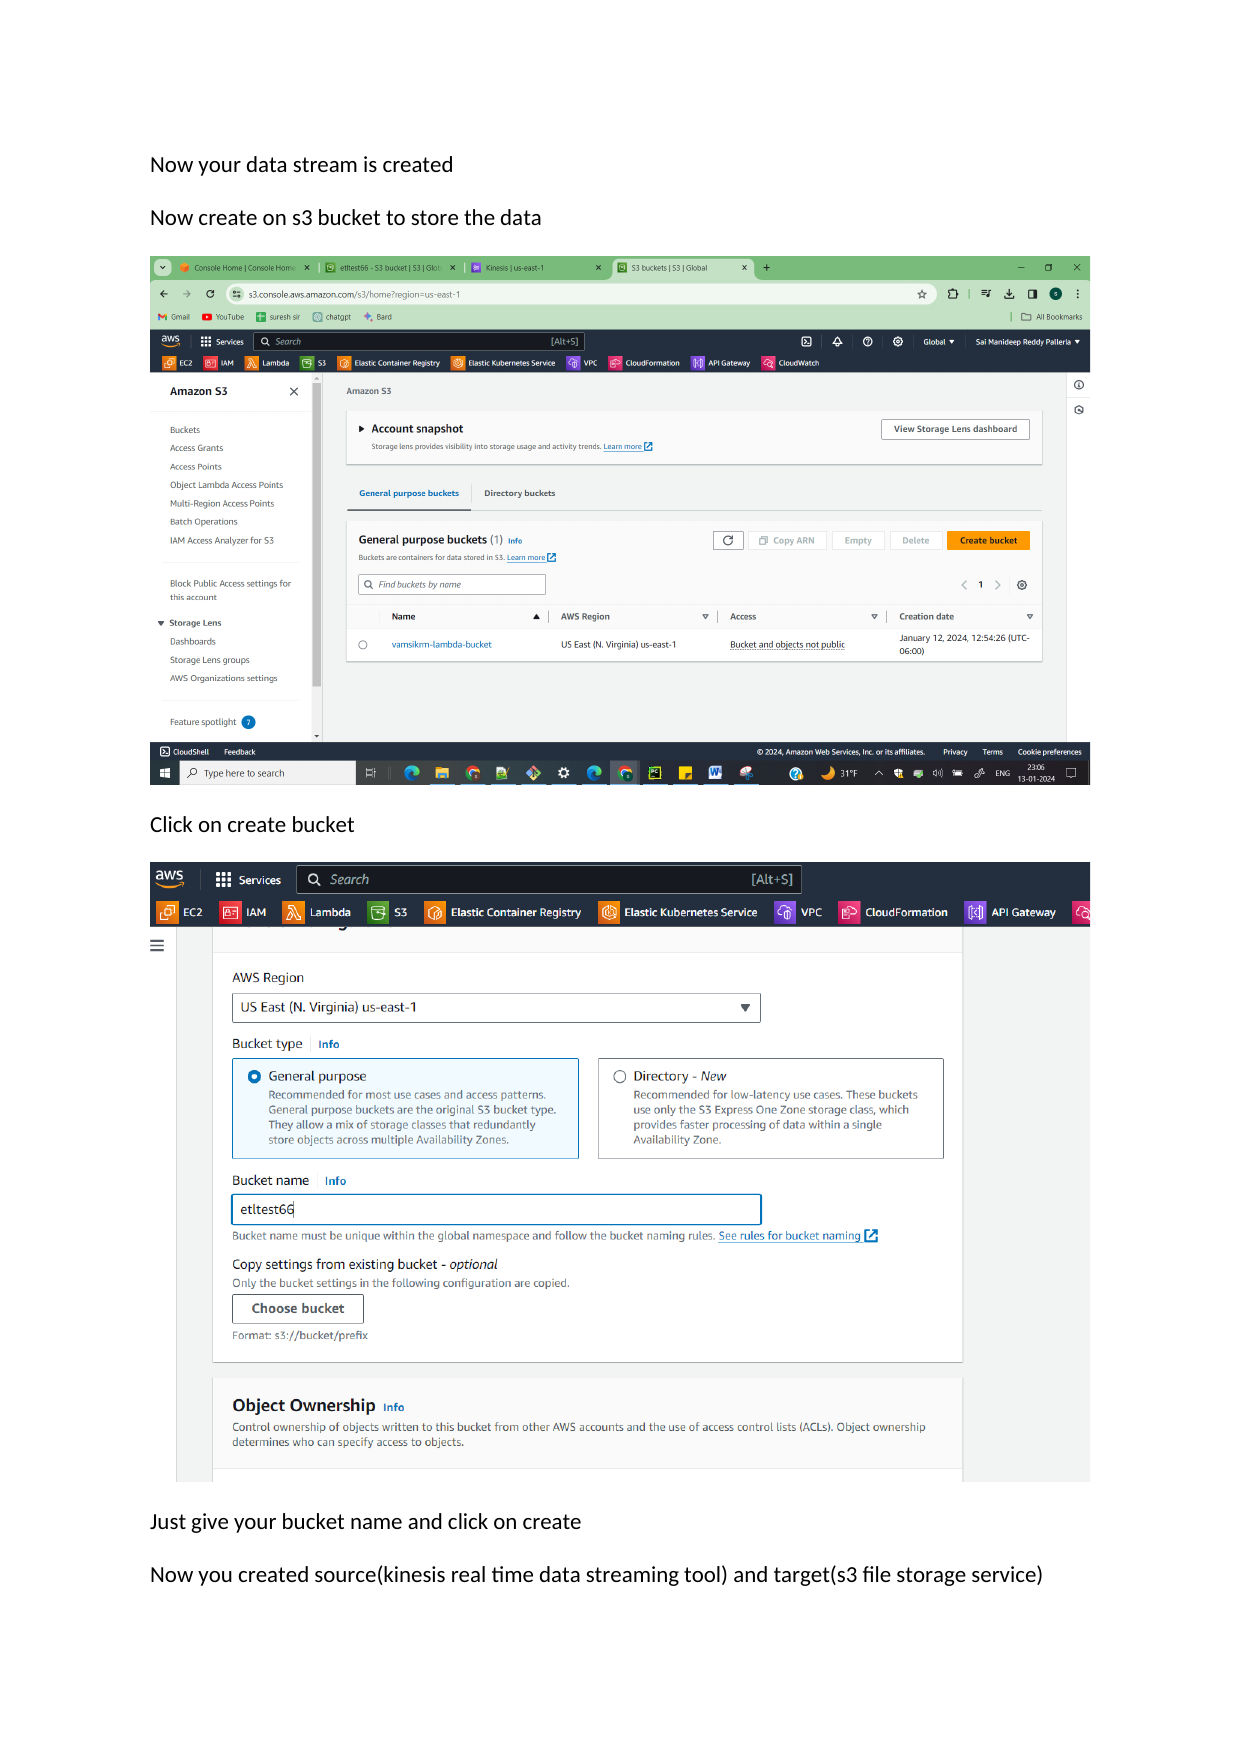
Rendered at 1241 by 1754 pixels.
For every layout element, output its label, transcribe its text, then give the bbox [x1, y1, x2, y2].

text Just give your bucket name and click on create [150, 1507, 1090, 1535]
text Now your data stream is created [150, 150, 1090, 178]
picture [150, 256, 1091, 785]
text Now you created source(kinesis real time data streaming tool) and target(s3 file storage service) [150, 1560, 1090, 1588]
text Now create on s3 bucket to store the data [150, 203, 1090, 231]
text Click on create bucket [150, 810, 1090, 838]
picture [150, 862, 1091, 1482]
